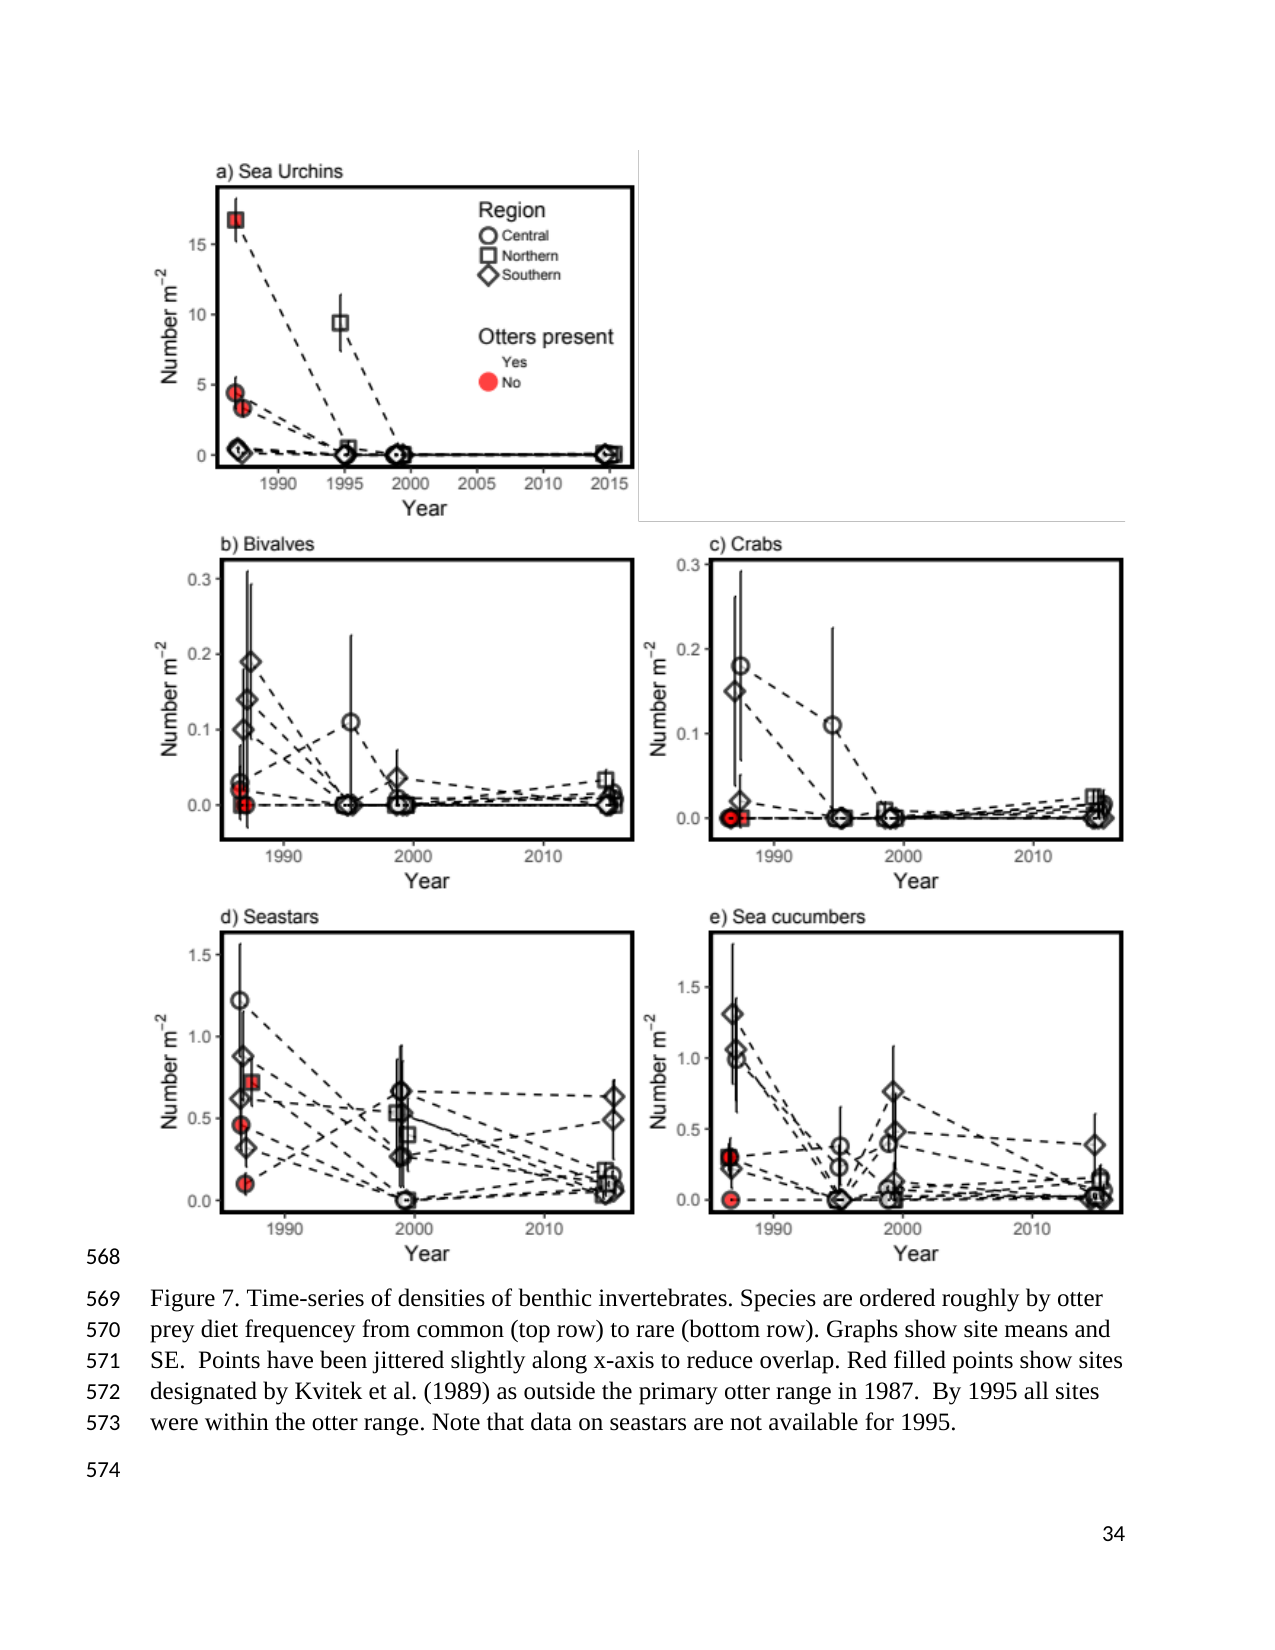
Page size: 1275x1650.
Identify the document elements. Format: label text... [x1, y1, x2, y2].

text Figure 7. Time-series of densities of benthic invertebrates. Species are ordered roughly by otter prey diet frequencey from common (top row) to rare (bottom row). Graphs show site means and SE. Points have been jittered slightly along x-axis to reduce overlap. Red filled points show sites designated by Kvitek et al. (1989) as outside the primary otter range in 1987. By 1995 all sites were within the otter range. Note that data on seastars are not available for 1995. [150, 1283, 1125, 1436]
